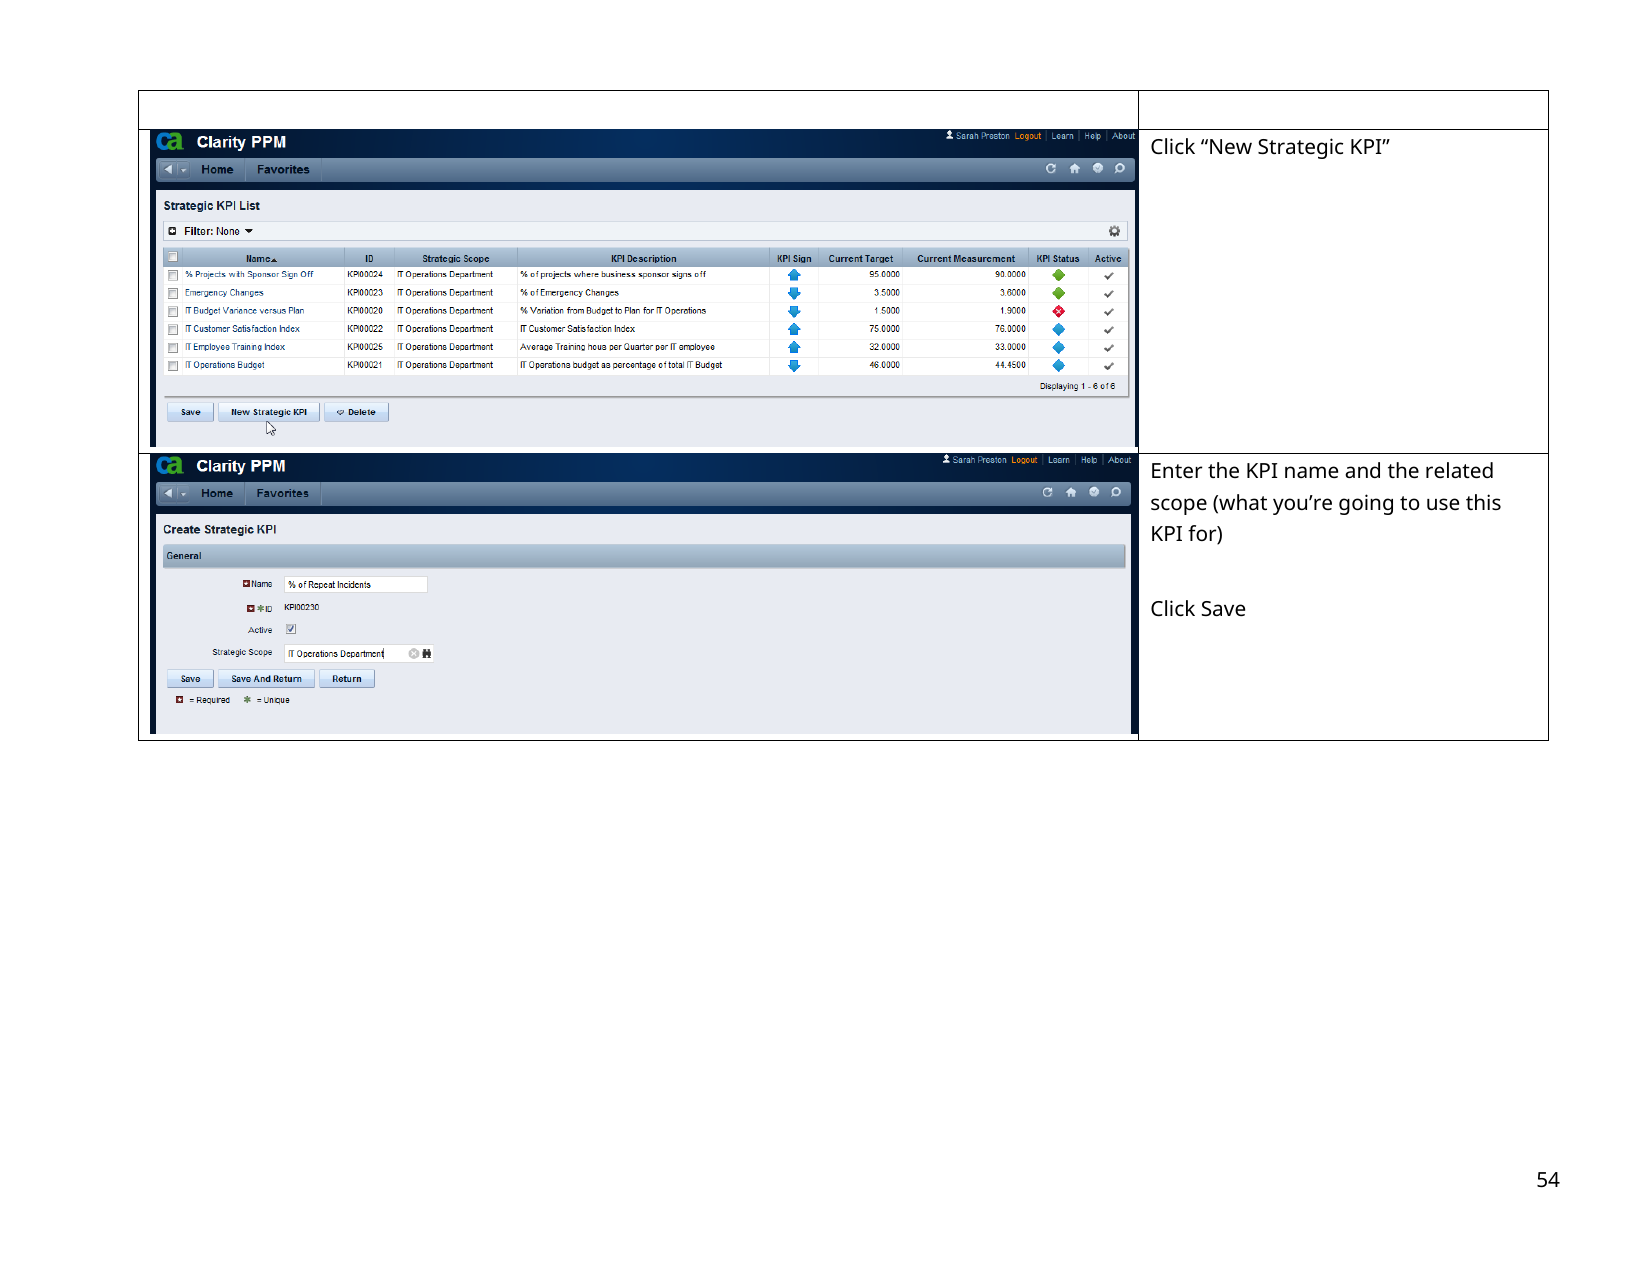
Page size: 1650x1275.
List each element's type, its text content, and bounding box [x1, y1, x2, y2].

table_cell [139, 454, 1138, 740]
picture [150, 129, 1139, 447]
table_cell Click “New Strategic KPI” [1139, 130, 1548, 453]
table_cell [139, 130, 1138, 453]
table_header [139, 91, 1138, 128]
picture [150, 453, 1139, 734]
table_cell Enter the KPI name and the related scope (what you’re going to use this KPI for) Click Save [1139, 454, 1548, 740]
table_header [1139, 91, 1548, 128]
